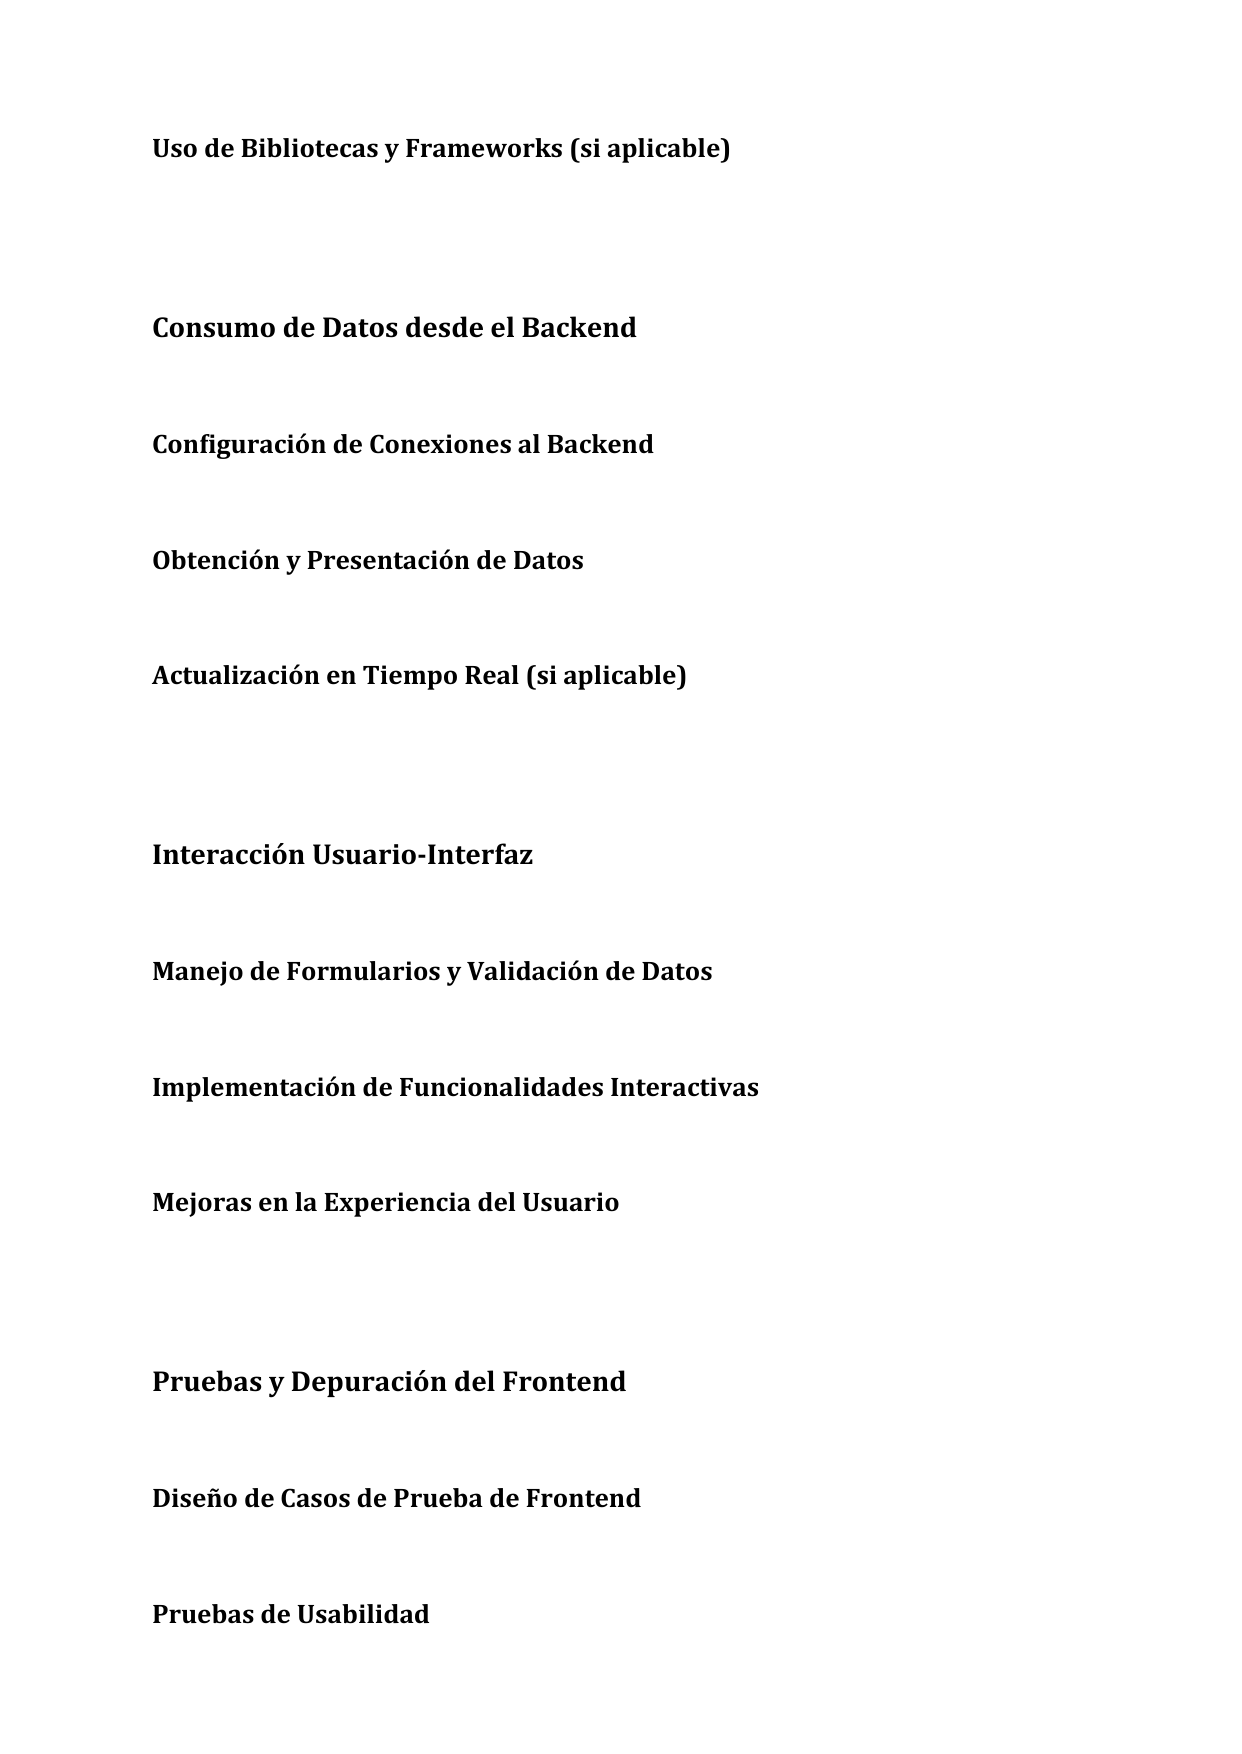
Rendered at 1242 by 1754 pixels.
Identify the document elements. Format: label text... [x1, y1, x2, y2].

text Interacción Usuario-Interfaz [139, 837, 1152, 871]
text Mejoras en la Experiencia del Usuario [139, 1186, 1152, 1218]
text Implementación de Funcionalidades Interactivas [139, 1071, 1152, 1102]
text Configuración de Conexiones al Backend [139, 428, 1152, 460]
text Manejo de Formularios y Validación de Datos [139, 955, 1152, 987]
text Obtención y Presentación de Datos [139, 543, 1152, 575]
text Uso de Bibliotecas y Frameworks (si aplicable) [139, 132, 1152, 164]
text Pruebas de Usabilidad [139, 1597, 1152, 1629]
text Consumo de Datos desde el Backend [139, 309, 1152, 344]
text Diseño de Casos de Prueba de Frontend [139, 1482, 1152, 1514]
text Pruebas y Depuración del Frontend [139, 1364, 1152, 1398]
text Actualización en Tiempo Real (si aplicable) [139, 659, 1152, 691]
